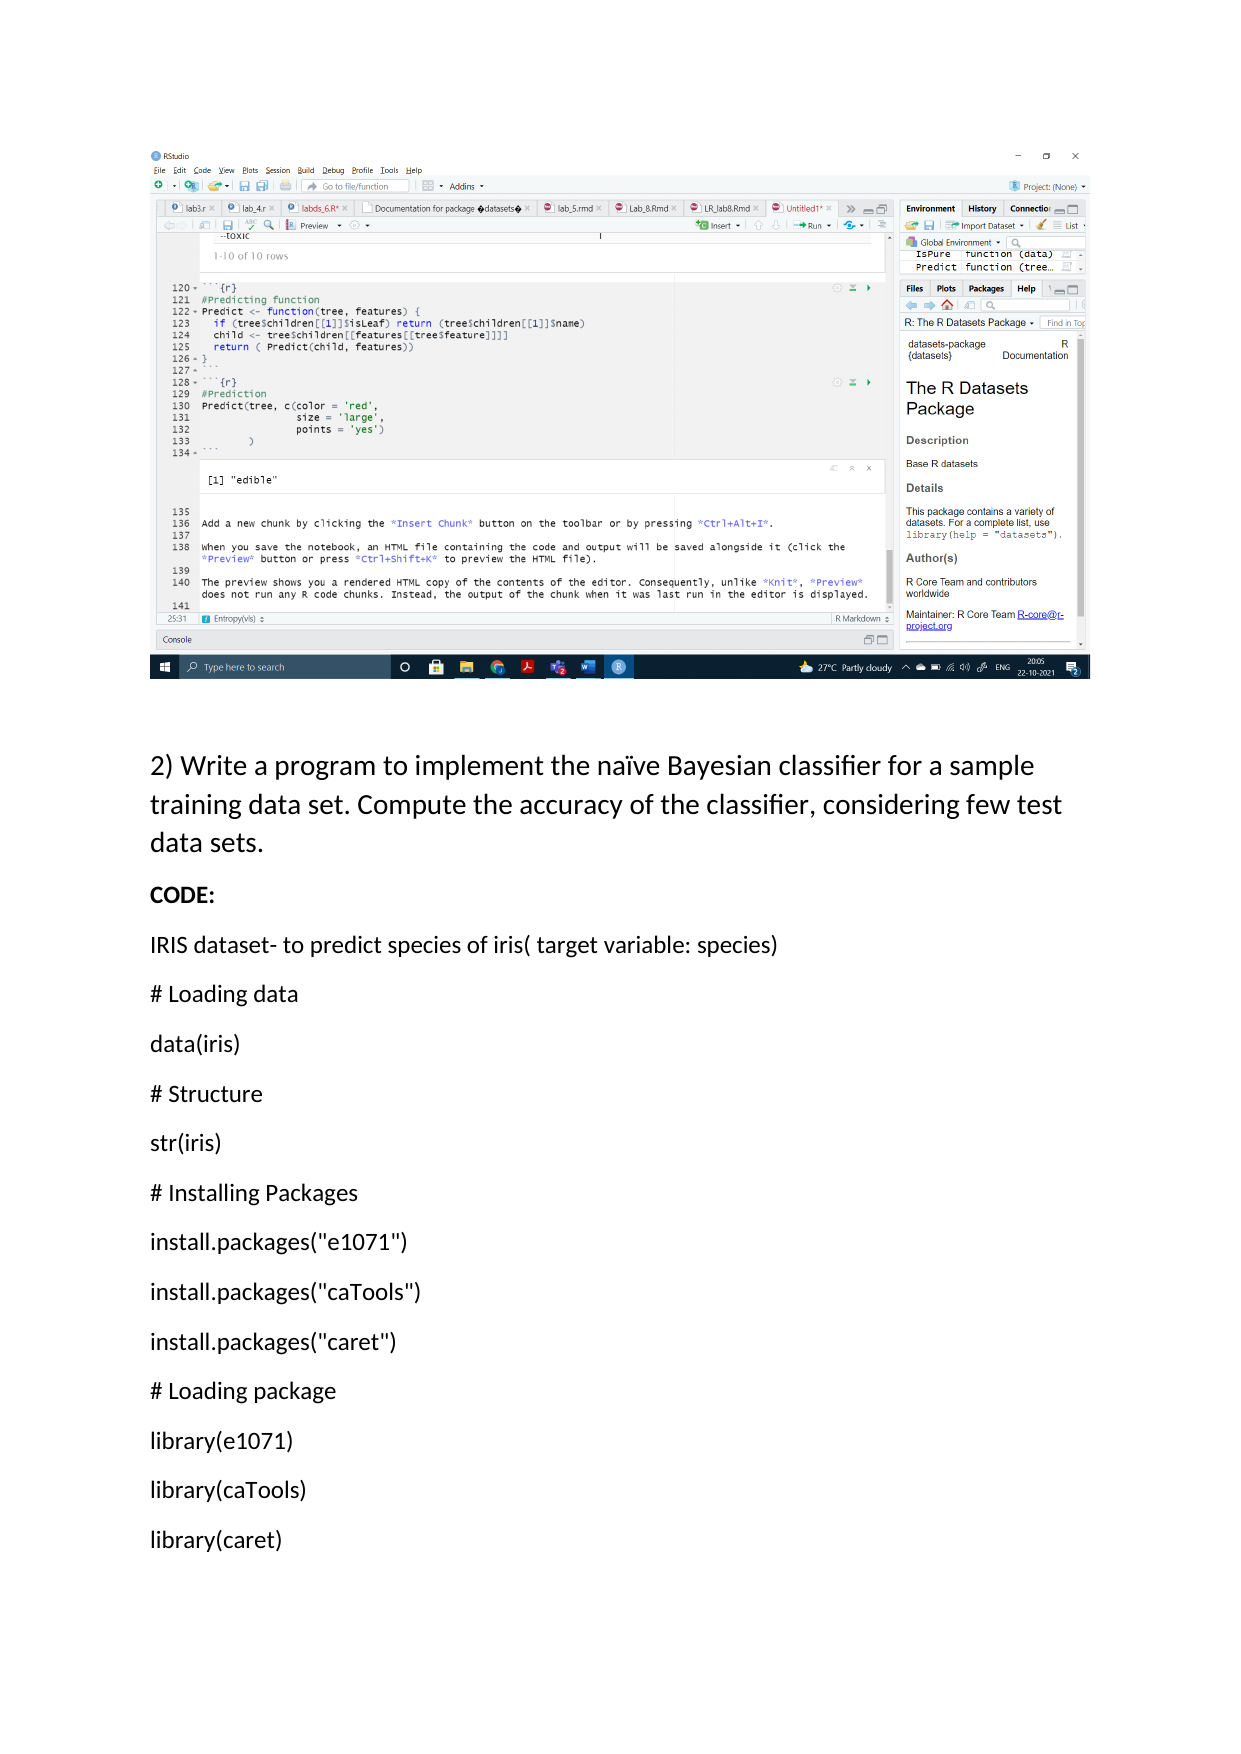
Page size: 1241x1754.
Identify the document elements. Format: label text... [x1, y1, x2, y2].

text install.packages("caret") [150, 1326, 1090, 1356]
picture [150, 150, 1091, 679]
text # Structure [150, 1078, 1090, 1108]
text # Loading data [150, 979, 1090, 1009]
text install.packages("e1071") [150, 1227, 1090, 1257]
text CODE: [150, 879, 1090, 910]
text library(e1071) [150, 1425, 1090, 1455]
text # Loading package [150, 1375, 1090, 1406]
text data(iris) [150, 1028, 1090, 1059]
text library(caTools) [150, 1474, 1090, 1505]
text IRIS dataset- to predict species of iris( target variable: species) [150, 929, 1090, 959]
text str(iris) [150, 1127, 1090, 1158]
text # Installing Packages [150, 1177, 1090, 1207]
text install.packages("caTools") [150, 1276, 1090, 1307]
text 2) Write a program to implement the naïve Bayesian classifier for a sample training data set. Compute the accuracy of the classifier, considering few test data sets. [150, 747, 1090, 860]
text library(caret) [150, 1524, 1090, 1554]
